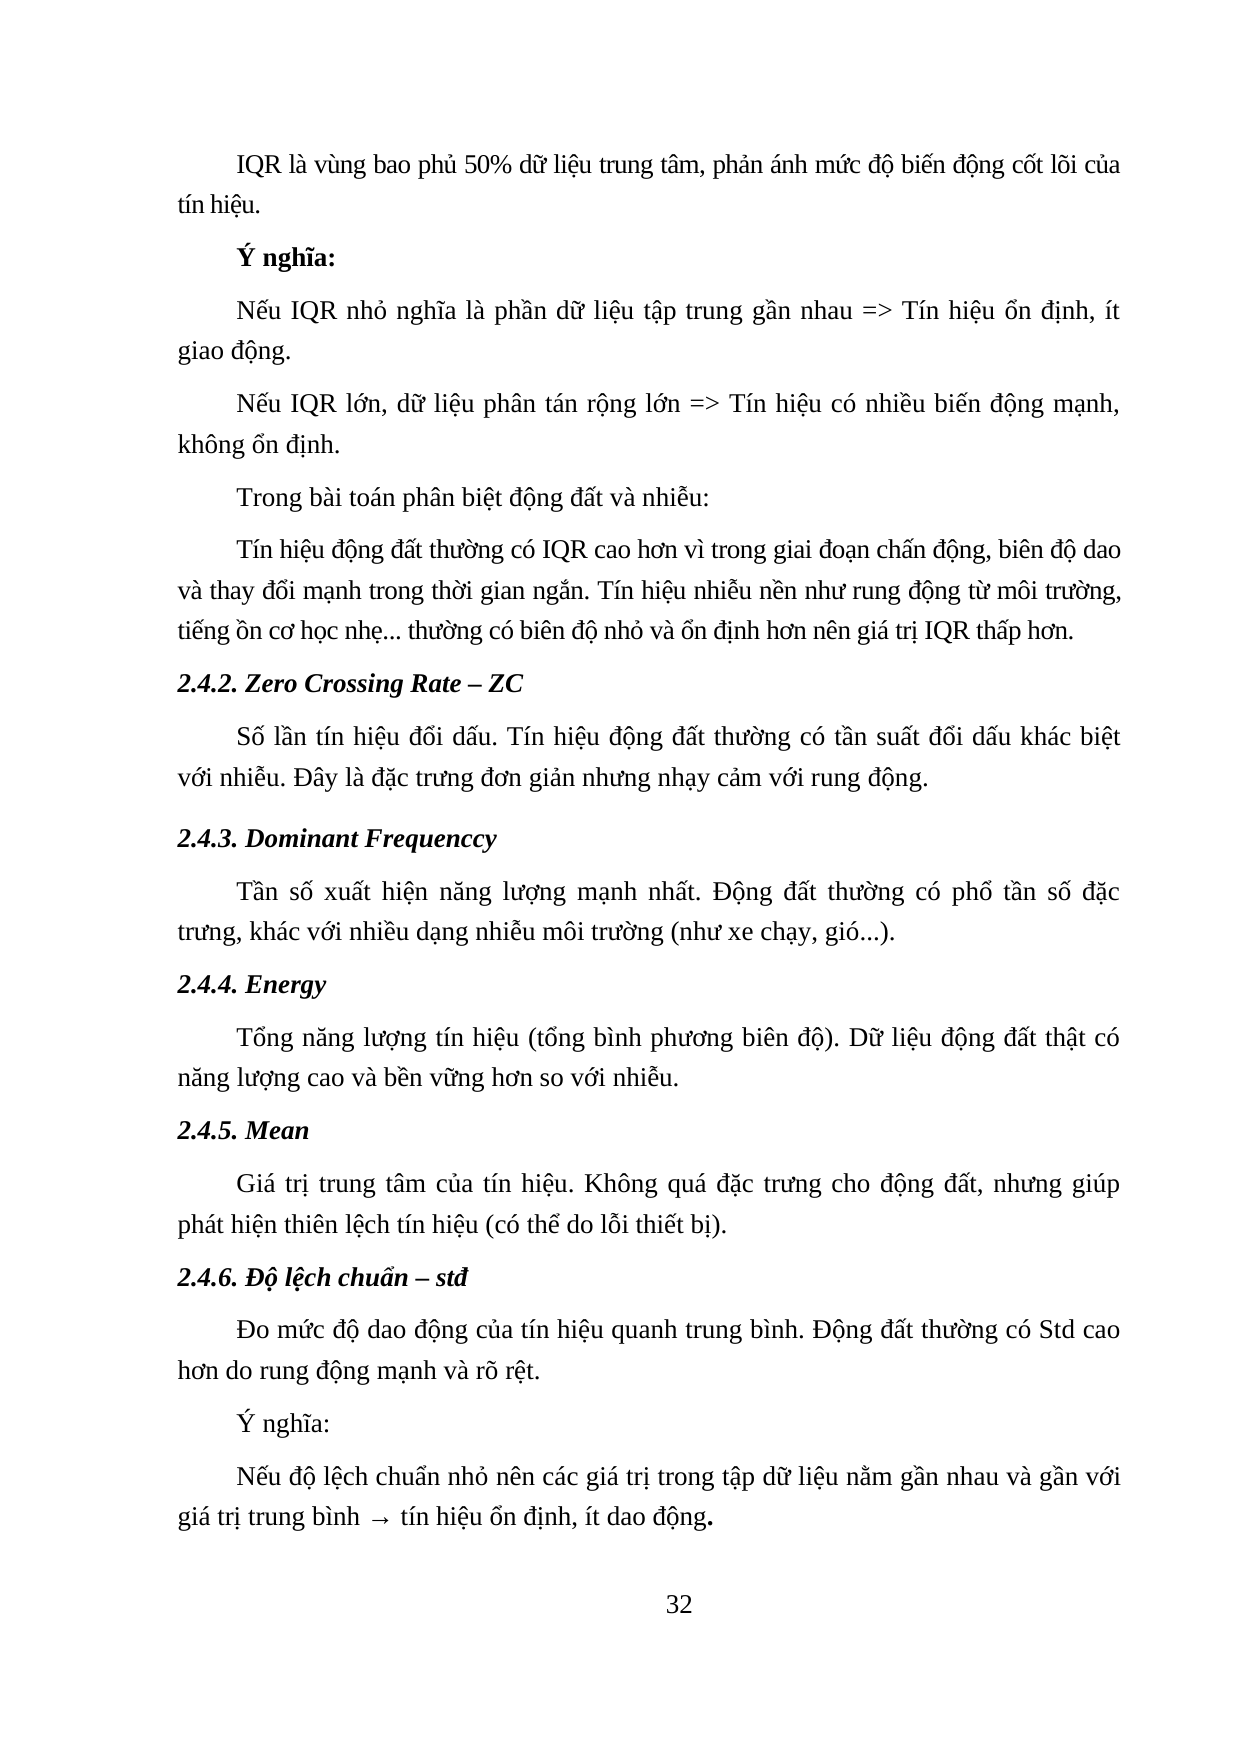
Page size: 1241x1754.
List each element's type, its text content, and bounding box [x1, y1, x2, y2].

text Nếu IQR nhỏ nghĩa là phần dữ liệu tập trung gần nhau => Tín hiệu ổn định, ít giao động. [177, 294, 1122, 366]
text Giá trị trung tâm của tín hiệu. Không quá đặc trưng cho động đất, nhưng giúp phát hiện thiên lệch tín hiệu (có thể do lỗi thiết bị). [177, 1167, 1122, 1239]
text Ý nghĩa: [177, 1407, 1122, 1438]
text Tần số xuất hiện năng lượng mạnh nhất. Động đất thường có phổ tần số đặc trưng, khác với nhiều dạng nhiễu môi trường (như xe chạy, gió...). [177, 875, 1122, 946]
text Đo mức độ dao động của tín hiệu quanh trung bình. Động đất thường có Std cao hơn do rung động mạnh và rõ rệt. [177, 1313, 1122, 1385]
text Nếu IQR lớn, dữ liệu phân tán rộng lớn => Tín hiệu có nhiều biến động mạnh, không ổn định. [177, 387, 1122, 459]
list Số lần tín hiệu đổi dấu. Tín hiệu động đất thường có tần suất đổi dấu khác biệt với nhiễu. Đây là đặc trưng đơn giản nhưng nhạy cảm với rung động. [177, 720, 1122, 792]
text Tín hiệu động đất thường có IQR cao hơn vì trong giai đoạn chấn động, biên độ dao và thay đổi mạnh trong thời gian ngắn. Tín hiệu nhiễu nền như rung động từ môi trường, tiếng ồn cơ học nhẹ... thường có biên độ nhỏ và ổn định hơn nên giá trị IQR thấp hơn. [177, 533, 1122, 646]
subtitle 2.4.4. Energy [177, 968, 1122, 999]
subtitle 2.4.5. Mean [177, 1114, 1122, 1146]
text Tổng năng lượng tín hiệu (tổng bình phương biên độ). Dữ liệu động đất thật có năng lượng cao và bền vững hơn so với nhiễu. [177, 1021, 1122, 1093]
subtitle 2.4.2. Zero Crossing Rate – ZC [177, 667, 1122, 698]
text Nếu độ lệch chuẩn nhỏ nên các giá trị trong tập dữ liệu nằm gần nhau và gần với giá trị trung bình → tín hiệu ổn định, ít dao động. [177, 1460, 1122, 1531]
text Trong bài toán phân biệt động đất và nhiễu: [177, 481, 1122, 512]
subtitle 2.4.3. Dominant Frequenccy [177, 822, 1122, 853]
text Ý nghĩa: [177, 241, 1122, 272]
text IQR là vùng bao phủ 50% dữ liệu trung tâm, phản ánh mức độ biến động cốt lõi của tín hiệu. [177, 148, 1122, 219]
subtitle 2.4.6. Độ lệch chuẩn – stđ [177, 1261, 1122, 1292]
